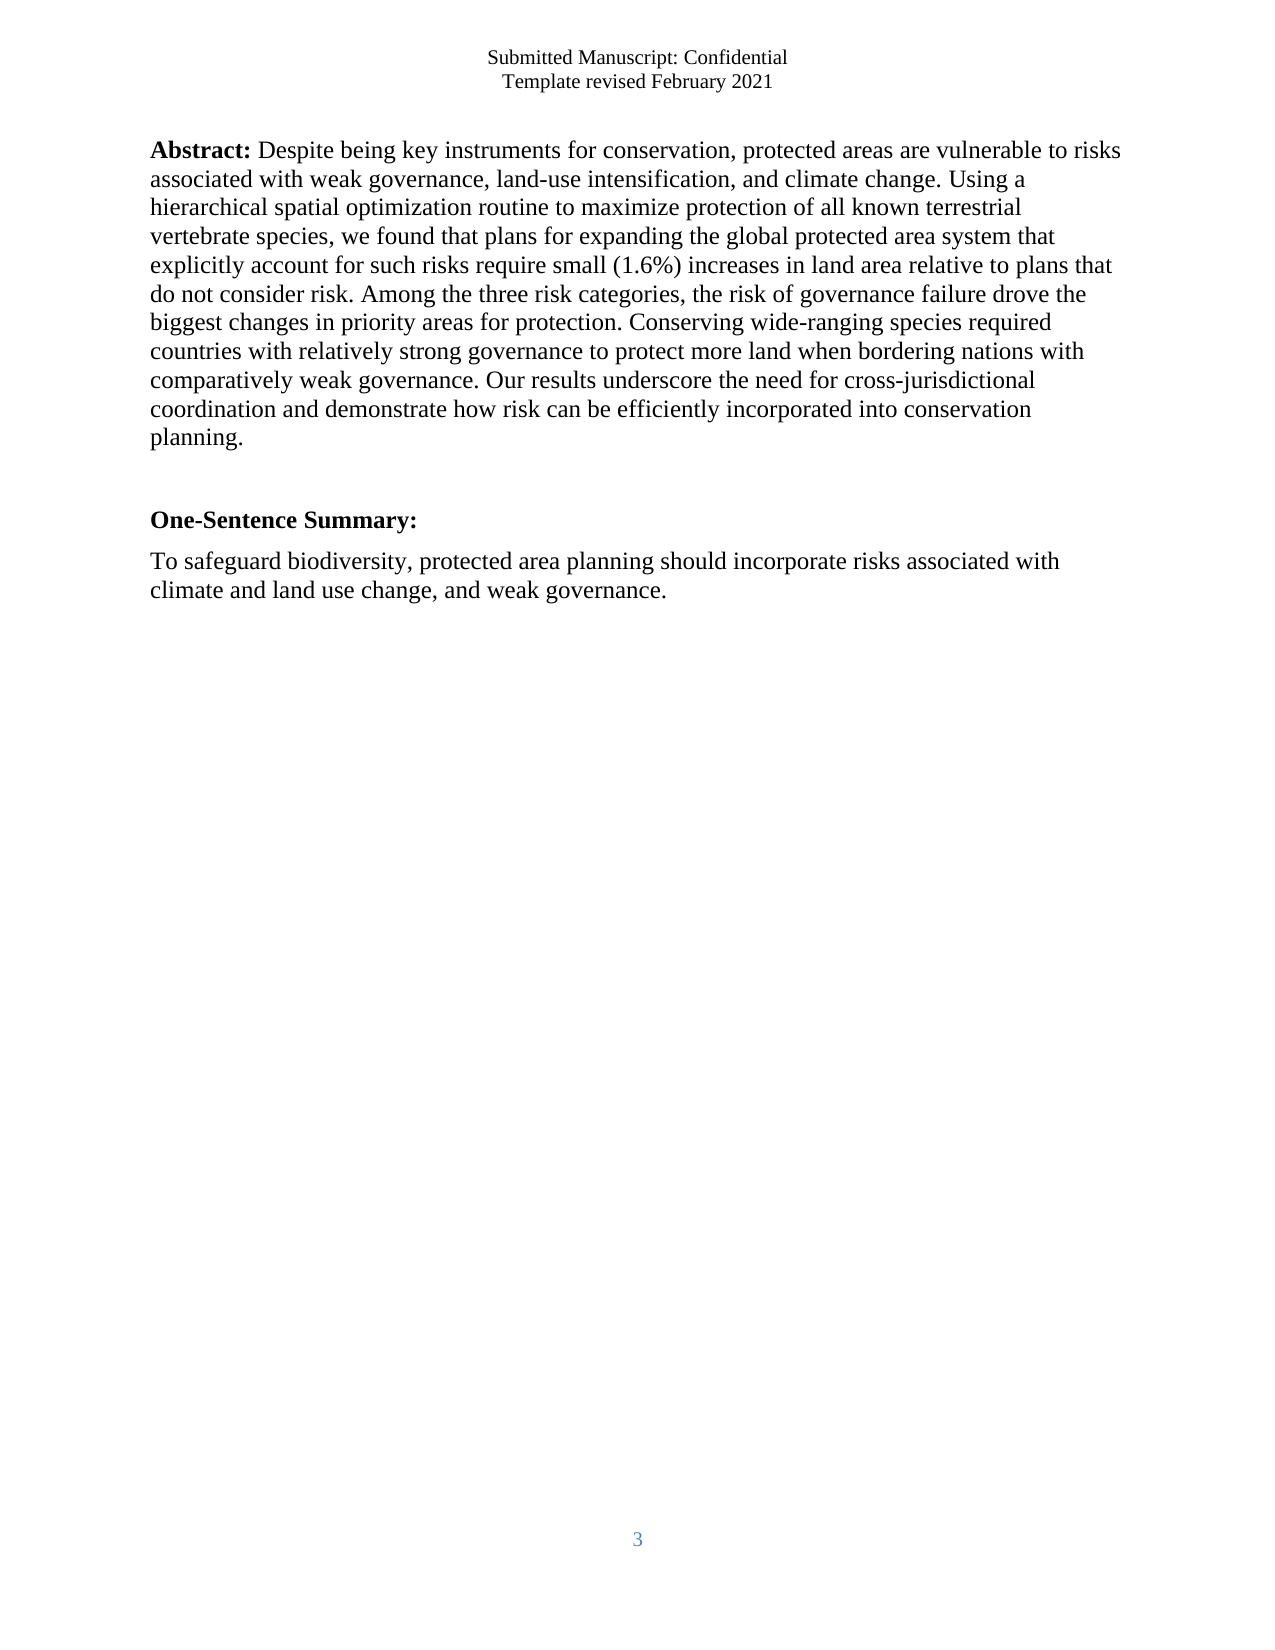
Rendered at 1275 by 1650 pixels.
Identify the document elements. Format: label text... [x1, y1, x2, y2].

text Abstract: Despite being key instruments for conservation, protected areas are vulnerable to risks associated with weak governance, land-use intensification, and climate change. Using a hierarchical spatial optimization routine to maximize protection of all known terrestrial vertebrate species, we found that plans for expanding the global protected area system that explicitly account for such risks require small (1.6%) increases in land area relative to risk. Among the three risk categories, the risk of governance failure drove the biggest changes in priority areas for protection. Conserving wide-ranging species required countries with relatively strong governance to protect more land when bordering nations with comparatively weak governance. Our results underscore the need for cross-jurisdictional coordination and demonstrate how risk can be efficiently incorporated into conservation planning. [150, 135, 1125, 451]
text One-Sentence Summary: [150, 505, 1125, 534]
text To safeguard biodiversity, protected area planning should incorporate risks associated with climate and land use change, and weak governance. [150, 546, 1125, 604]
